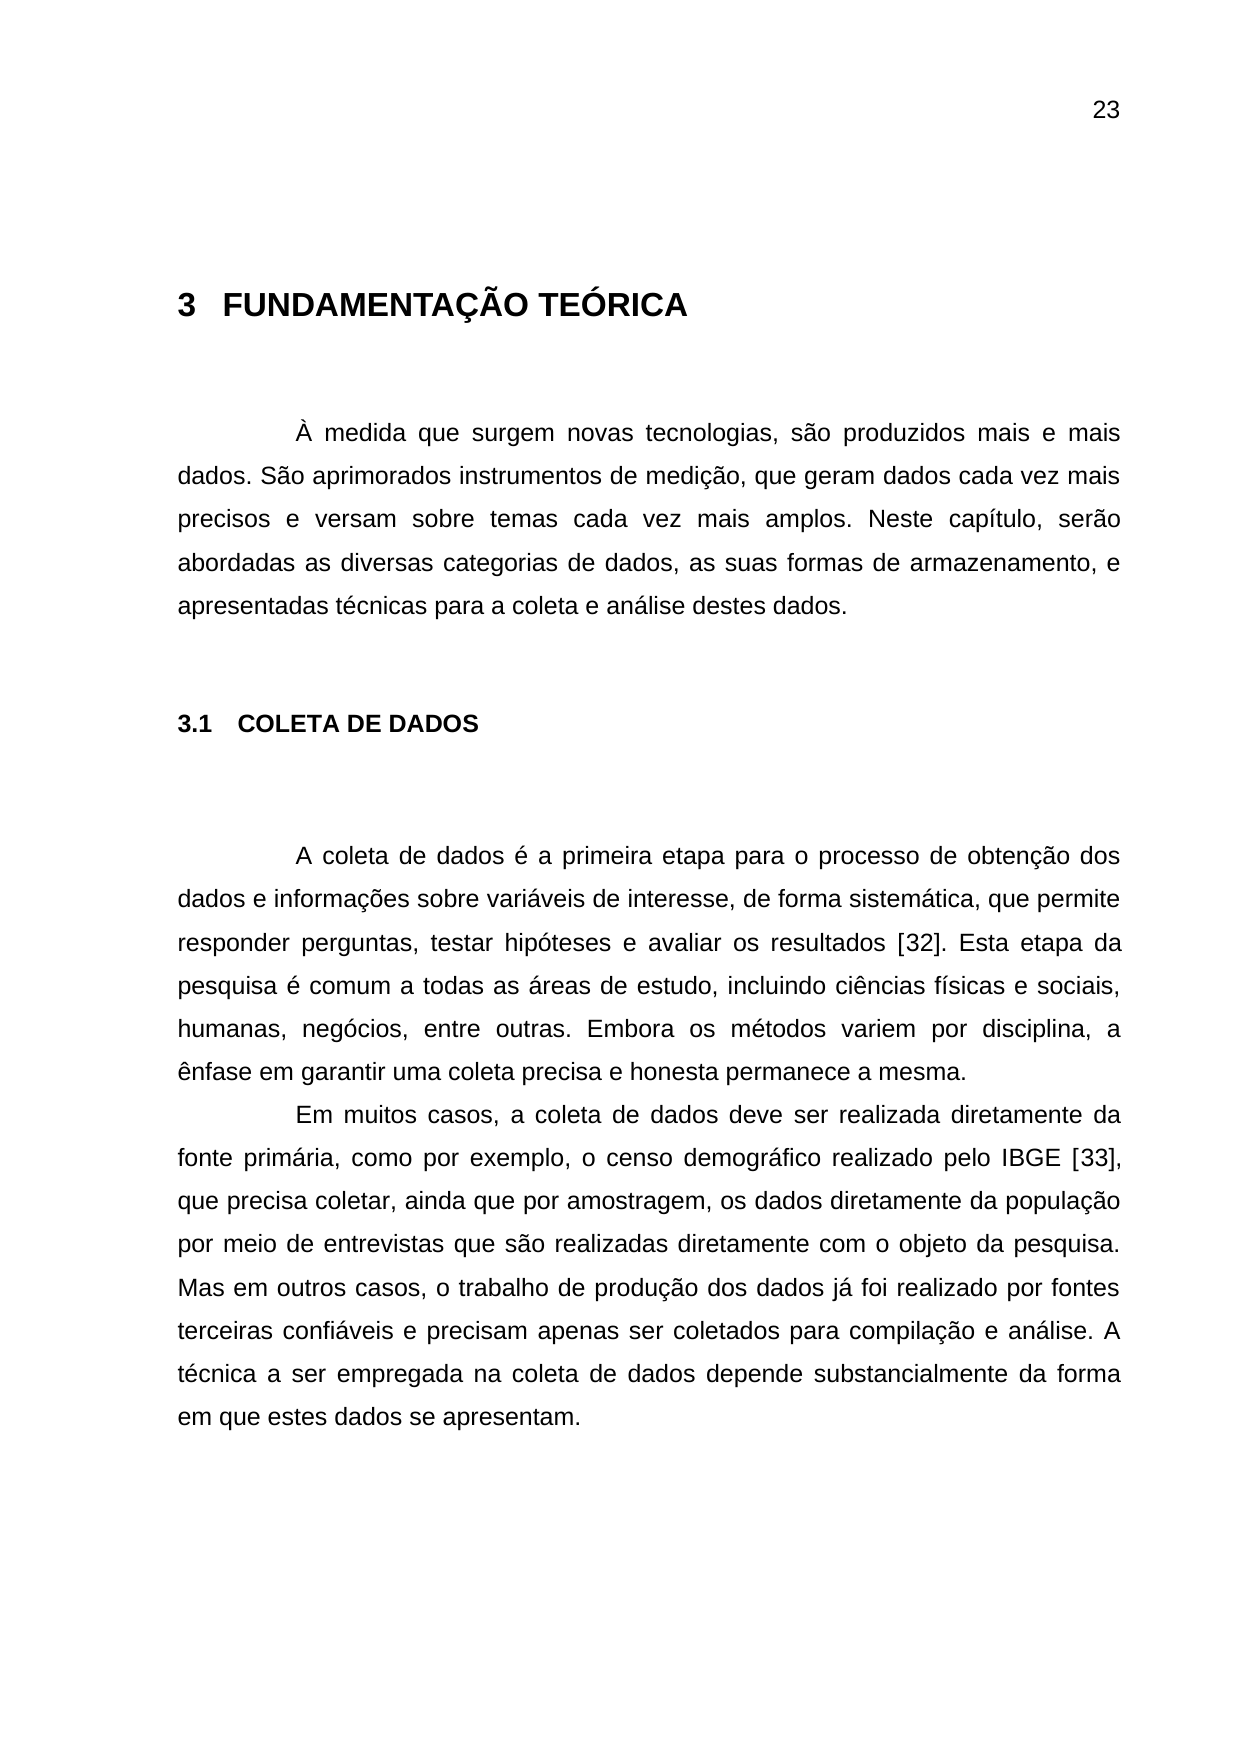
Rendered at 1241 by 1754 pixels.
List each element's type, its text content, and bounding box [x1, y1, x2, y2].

subtitle COLETA DE DADOS [177, 709, 1122, 737]
text A coleta de dados é a primeira etapa para o processo de obtenção dos dados e informações sobre variáveis de interesse, de forma sistemática, que permite responder perguntas, testar hipóteses e avaliar os resultados [‎‎‎32]. Esta etapa da pesquisa é comum a todas as áreas de estudo, incluindo ciências físicas e sociais, humanas, negócios, entre outras. Embora os métodos variem por disciplina, a ênfase em garantir uma coleta precisa e honesta permanece a mesma. [177, 841, 1122, 1086]
text À medida que surgem novas tecnologias, são produzidos mais e mais dados. São aprimorados instrumentos de medição, que geram dados cada vez mais precisos e versam sobre temas cada vez mais amplos. Neste capítulo, serão abordadas as diversas categorias de dados, as suas formas de armazenamento, e apresentadas técnicas para a coleta e análise destes dados. [177, 418, 1122, 619]
subtitle FUNDAMENTAÇÃO TEÓRICA [177, 286, 1122, 324]
text Em muitos casos, a coleta de dados deve ser realizada diretamente da fonte primária, como por exemplo, o censo demográfico realizado pelo IBGE [‎‎33], que precisa coletar, ainda que por amostragem, os dados diretamente da população por meio de entrevistas que são realizadas diretamente com o objeto da pesquisa. Mas em outros casos, o trabalho de produção dos dados já foi realizado por fontes terceiras confiáveis e precisam apenas ser coletados para compilação e análise. A técnica a ser empregada na coleta de dados depende substancialmente da forma em que estes dados se apresentam. [177, 1100, 1122, 1431]
